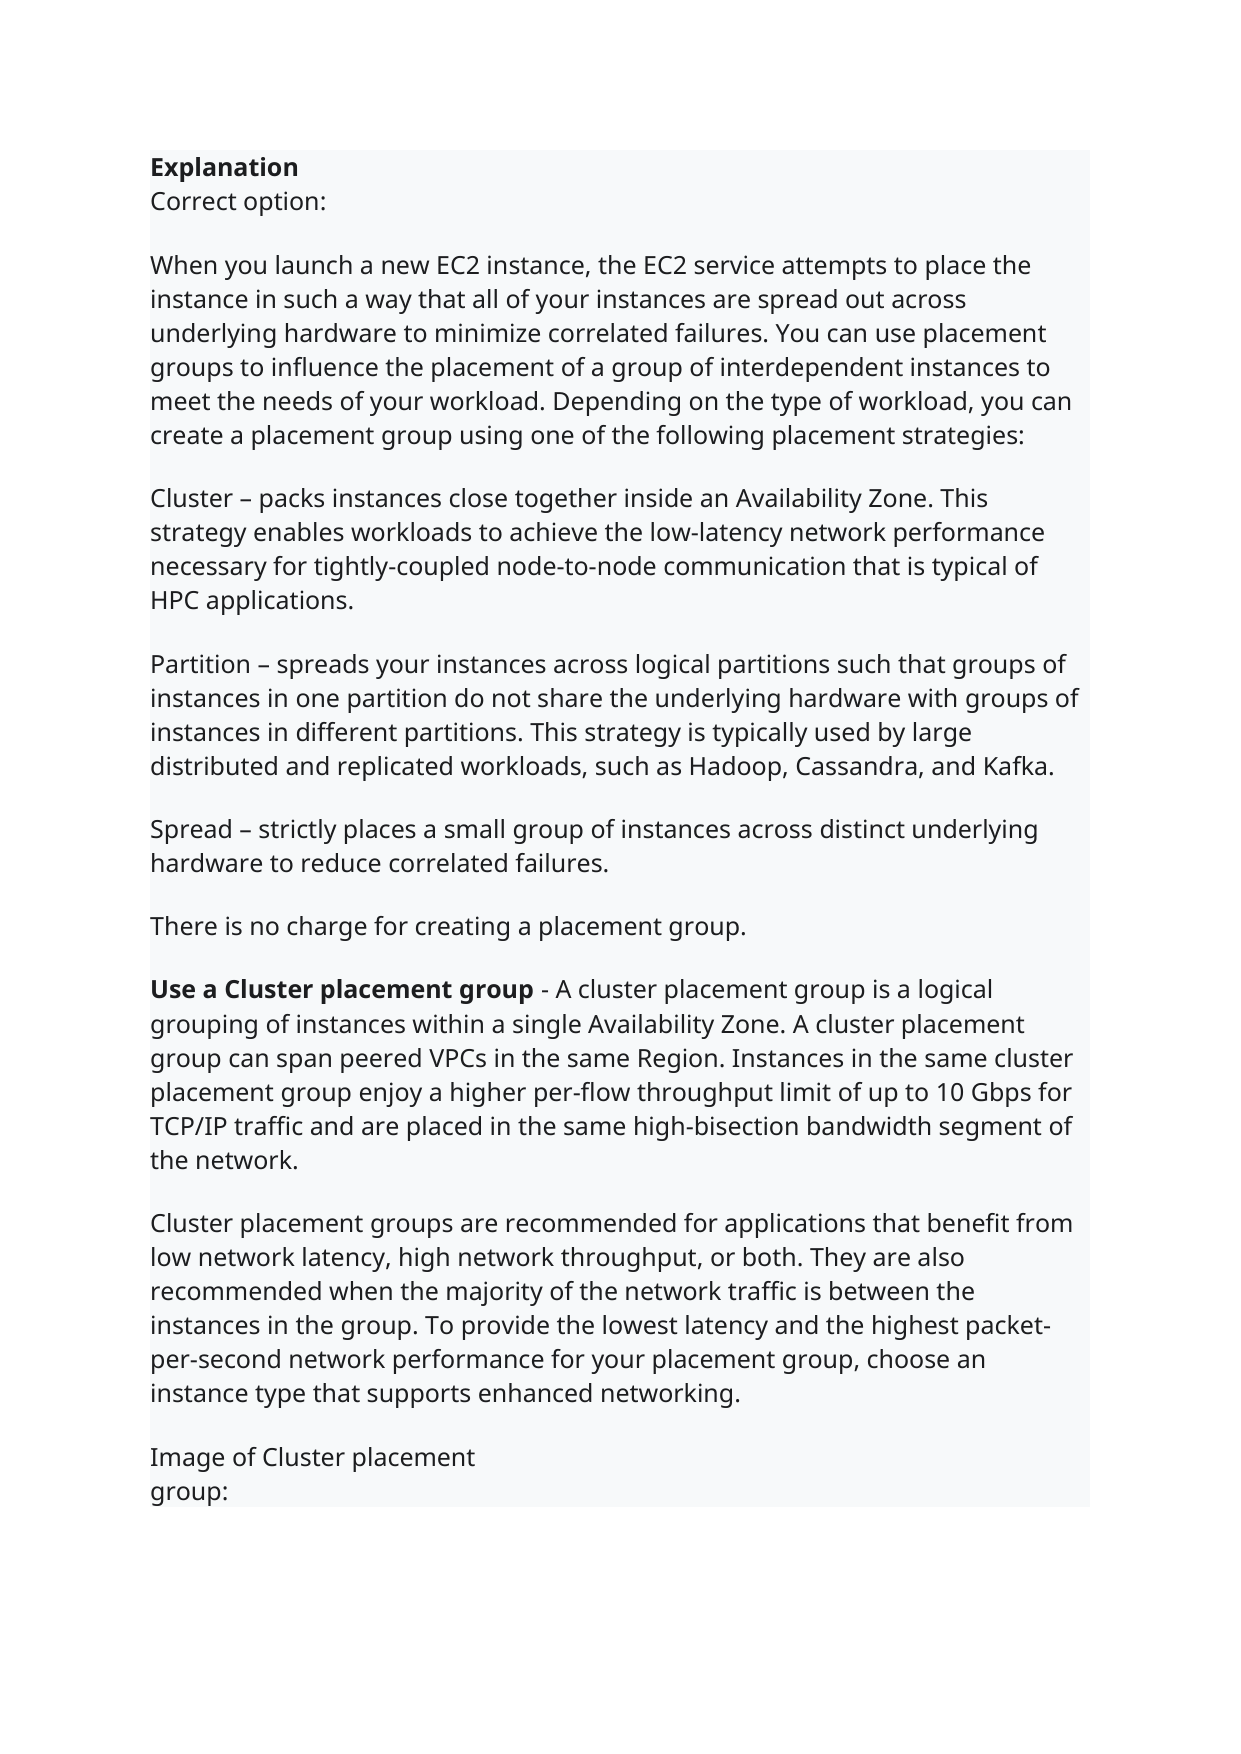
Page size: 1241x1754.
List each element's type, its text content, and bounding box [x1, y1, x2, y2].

text Cluster – packs instances close together inside an Availability Zone. This strategy enables workloads to achieve the low-latency network performance necessary for tightly-coupled node-to-node communication that is typical of HPC applications. [150, 481, 1090, 617]
text There is no charge for creating a placement group. [150, 909, 1090, 943]
text When you launch a new EC2 instance, the EC2 service attempts to place the instance in such a way that all of your instances are spread out across underlying hardware to minimize correlated failures. You can use placement groups to influence the placement of a group of interdependent instances to meet the needs of your workload. Depending on the type of workload, you can create a placement group using one of the following placement strategies: [150, 247, 1090, 452]
text Use a Cluster placement group - A cluster placement group is a logical grouping of instances within a single Availability Zone. A cluster placement group can span peered VPCs in the same Region. Instances in the same cluster placement group enjoy a higher per-flow throughput limit of up to 10 Gbps for TCP/IP traffic and are placed in the same high-bisection bandwidth segment of the network. [150, 972, 1090, 1177]
text Cluster placement groups are recommended for applications that benefit from low network latency, high network throughput, or both. They are also recommended when the majority of the network traffic is between the instances in the group. To provide the lowest latency and the highest packet-per-second network performance for your placement group, choose an instance type that supports enhanced networking. [150, 1206, 1090, 1410]
text Partition – spreads your instances across logical partitions such that groups of instances in one partition do not share the underlying hardware with groups of instances in different partitions. This strategy is typically used by large distributed and replicated workloads, such as Hadoop, Cassandra, and Kafka. [150, 646, 1090, 782]
text Spread – strictly places a small group of instances across distinct underlying hardware to reduce correlated failures. [150, 812, 1090, 880]
text Correct option: [150, 184, 1090, 218]
text Explanation [150, 150, 1090, 184]
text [150, 1439, 1090, 1507]
